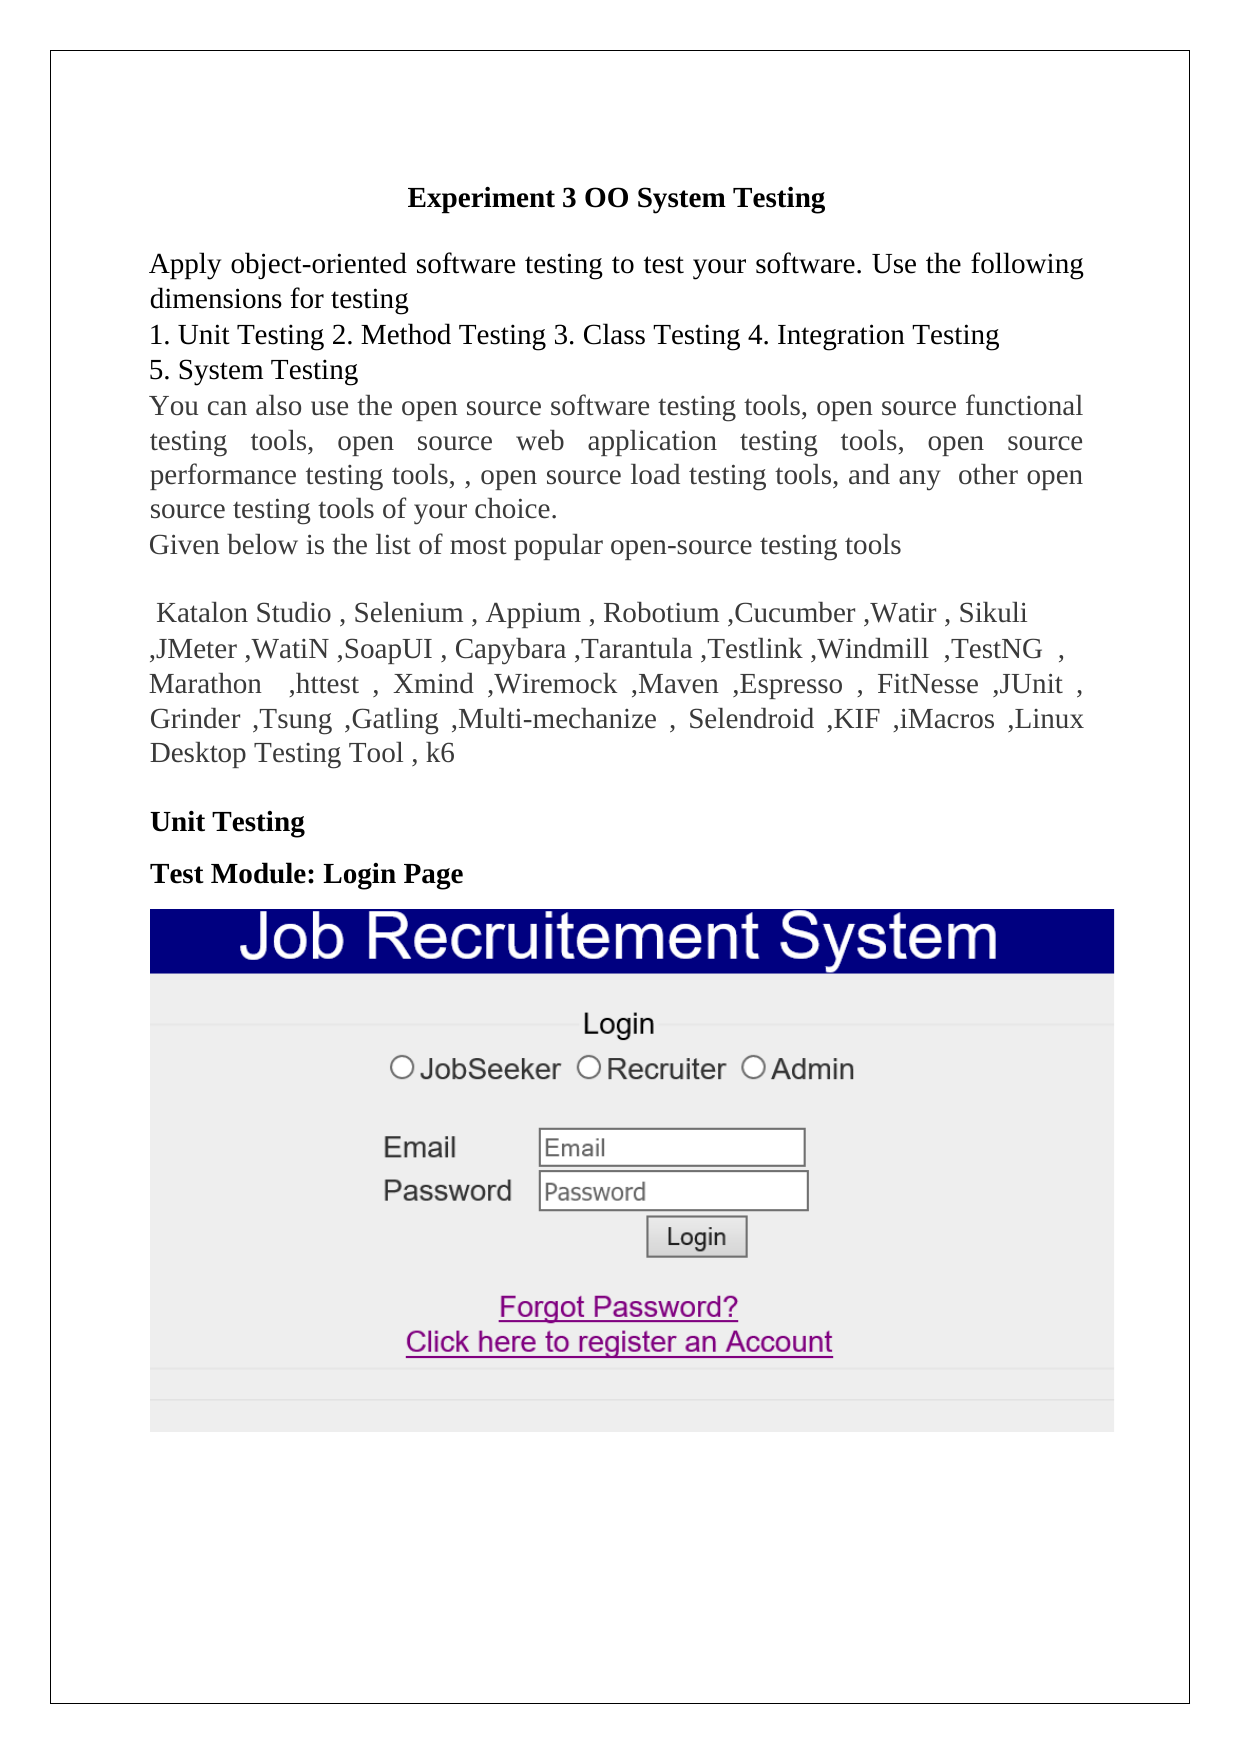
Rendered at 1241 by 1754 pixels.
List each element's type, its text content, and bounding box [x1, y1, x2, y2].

picture [150, 909, 1115, 1432]
text 1. Unit Testing 2. Method Testing 3. Class Testing 4. Integration Testing [148, 317, 1084, 350]
text 5. System Testing [148, 352, 1084, 386]
text You can also use the open source software testing tools, open source functional testing tools, open source web application testing tools, open source performance testing tools, , open source load testing tools, and any other open source testing tools of your choice. [148, 388, 1085, 525]
text Apply object-oriented software testing to test your software. Use the following dimensions for testing [148, 247, 1084, 314]
text Experiment 3 OO System Testing [150, 180, 1083, 214]
text Unit Testing [150, 804, 1090, 837]
text Test Module: Login Page [150, 857, 1090, 890]
text Marathon ,httest , Xmind ,Wiremock ,Maven ,Espresso , FitNesse ,JUnit , Grinder ,Tsung ,Gatling ,Multi-mechanize , Selendroid ,KIF ,iMacros ,Linux Desktop Testing Tool , k6 [148, 666, 1085, 769]
text ,JMeter ,WatiN ,SoapUI , Capybara ,Tarantula ,Testlink ,Windmill ,TestNG , [148, 631, 1085, 664]
text Katalon Studio , Selenium , Appium , Robotium ,Cucumber ,Watir , Sikuli [148, 595, 1085, 628]
text Given below is the list of most popular open-source testing tools [148, 527, 1085, 561]
